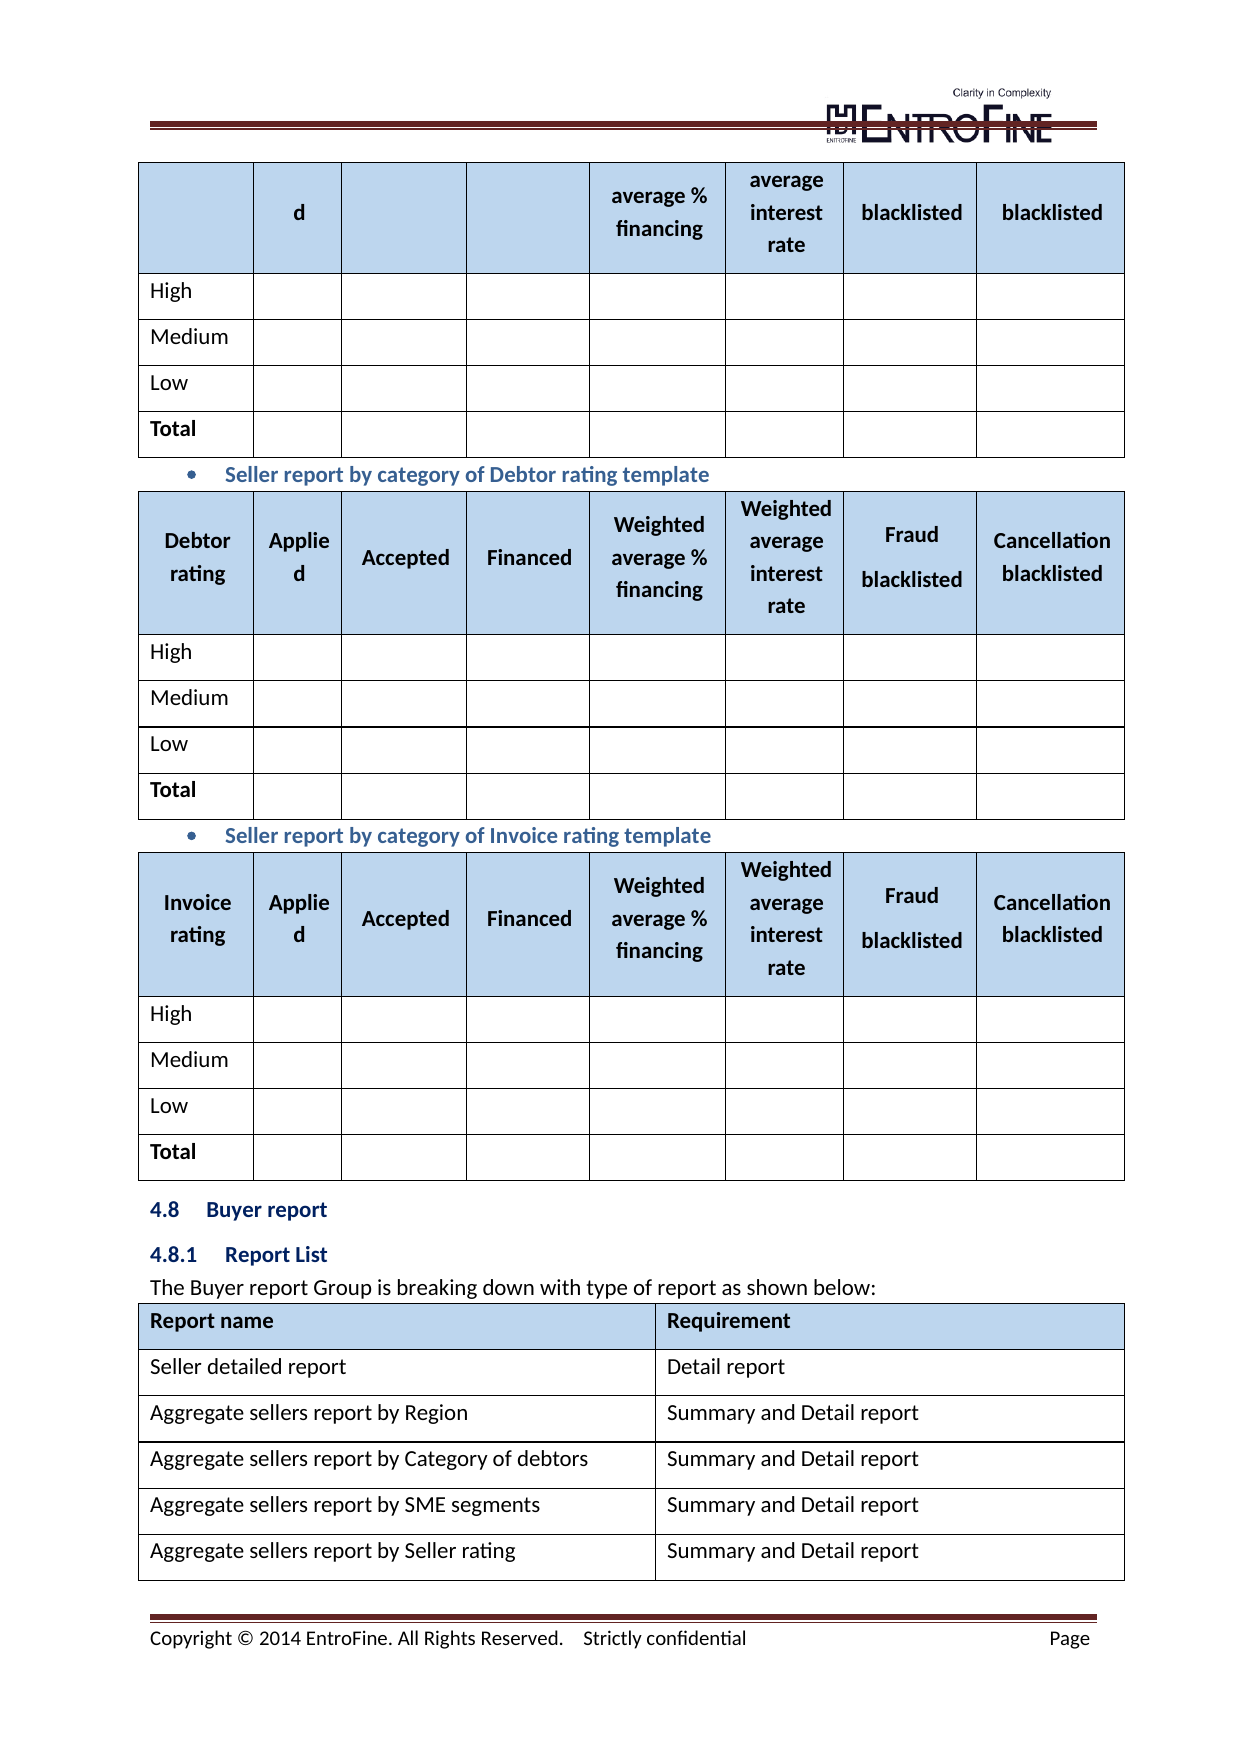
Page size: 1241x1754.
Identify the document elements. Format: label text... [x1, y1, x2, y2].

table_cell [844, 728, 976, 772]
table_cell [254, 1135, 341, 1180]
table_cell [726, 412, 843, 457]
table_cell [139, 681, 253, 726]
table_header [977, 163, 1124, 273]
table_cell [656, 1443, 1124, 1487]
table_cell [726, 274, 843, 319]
subtitle Buyer report [150, 1193, 1097, 1226]
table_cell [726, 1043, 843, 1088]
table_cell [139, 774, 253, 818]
picture [824, 87, 1054, 121]
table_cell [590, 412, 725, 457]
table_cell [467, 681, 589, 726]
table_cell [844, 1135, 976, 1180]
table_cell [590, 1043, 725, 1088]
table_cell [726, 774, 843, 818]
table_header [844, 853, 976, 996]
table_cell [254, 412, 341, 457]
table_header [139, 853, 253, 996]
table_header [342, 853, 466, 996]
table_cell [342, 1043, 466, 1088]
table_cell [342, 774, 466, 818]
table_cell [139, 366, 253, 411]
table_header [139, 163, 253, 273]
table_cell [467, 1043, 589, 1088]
text The Buyer report Group is breaking down with type of report as shown below: [150, 1271, 1097, 1303]
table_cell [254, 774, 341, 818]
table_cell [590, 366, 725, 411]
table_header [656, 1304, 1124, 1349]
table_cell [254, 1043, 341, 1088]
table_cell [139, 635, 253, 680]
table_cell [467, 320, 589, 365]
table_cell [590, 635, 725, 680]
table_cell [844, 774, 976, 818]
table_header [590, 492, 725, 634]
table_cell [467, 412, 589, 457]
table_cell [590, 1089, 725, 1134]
list Seller report by category of Debtor rating template [187, 458, 1097, 491]
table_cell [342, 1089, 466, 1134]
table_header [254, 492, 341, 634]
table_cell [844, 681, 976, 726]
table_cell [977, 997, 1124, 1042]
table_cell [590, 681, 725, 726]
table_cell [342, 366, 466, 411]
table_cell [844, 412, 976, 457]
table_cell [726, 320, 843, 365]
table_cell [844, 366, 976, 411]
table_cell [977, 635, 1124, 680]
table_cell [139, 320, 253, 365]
list Report List [150, 1238, 1097, 1271]
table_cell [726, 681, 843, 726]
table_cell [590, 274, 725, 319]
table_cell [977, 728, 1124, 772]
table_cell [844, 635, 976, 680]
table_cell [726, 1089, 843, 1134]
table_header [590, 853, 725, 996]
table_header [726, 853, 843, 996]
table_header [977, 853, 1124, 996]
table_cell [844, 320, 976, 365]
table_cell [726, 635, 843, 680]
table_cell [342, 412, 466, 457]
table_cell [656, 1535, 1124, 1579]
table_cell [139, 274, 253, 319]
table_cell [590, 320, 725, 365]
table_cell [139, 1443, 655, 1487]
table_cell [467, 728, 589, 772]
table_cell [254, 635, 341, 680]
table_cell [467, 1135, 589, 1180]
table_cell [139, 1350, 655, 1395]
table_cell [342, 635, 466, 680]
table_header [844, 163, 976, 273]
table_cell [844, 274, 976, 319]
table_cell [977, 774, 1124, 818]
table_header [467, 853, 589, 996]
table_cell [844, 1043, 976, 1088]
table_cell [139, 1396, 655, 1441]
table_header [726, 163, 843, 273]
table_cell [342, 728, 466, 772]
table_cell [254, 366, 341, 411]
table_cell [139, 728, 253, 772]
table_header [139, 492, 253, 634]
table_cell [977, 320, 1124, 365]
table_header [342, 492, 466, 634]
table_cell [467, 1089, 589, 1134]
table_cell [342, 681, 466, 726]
picture [824, 130, 1054, 145]
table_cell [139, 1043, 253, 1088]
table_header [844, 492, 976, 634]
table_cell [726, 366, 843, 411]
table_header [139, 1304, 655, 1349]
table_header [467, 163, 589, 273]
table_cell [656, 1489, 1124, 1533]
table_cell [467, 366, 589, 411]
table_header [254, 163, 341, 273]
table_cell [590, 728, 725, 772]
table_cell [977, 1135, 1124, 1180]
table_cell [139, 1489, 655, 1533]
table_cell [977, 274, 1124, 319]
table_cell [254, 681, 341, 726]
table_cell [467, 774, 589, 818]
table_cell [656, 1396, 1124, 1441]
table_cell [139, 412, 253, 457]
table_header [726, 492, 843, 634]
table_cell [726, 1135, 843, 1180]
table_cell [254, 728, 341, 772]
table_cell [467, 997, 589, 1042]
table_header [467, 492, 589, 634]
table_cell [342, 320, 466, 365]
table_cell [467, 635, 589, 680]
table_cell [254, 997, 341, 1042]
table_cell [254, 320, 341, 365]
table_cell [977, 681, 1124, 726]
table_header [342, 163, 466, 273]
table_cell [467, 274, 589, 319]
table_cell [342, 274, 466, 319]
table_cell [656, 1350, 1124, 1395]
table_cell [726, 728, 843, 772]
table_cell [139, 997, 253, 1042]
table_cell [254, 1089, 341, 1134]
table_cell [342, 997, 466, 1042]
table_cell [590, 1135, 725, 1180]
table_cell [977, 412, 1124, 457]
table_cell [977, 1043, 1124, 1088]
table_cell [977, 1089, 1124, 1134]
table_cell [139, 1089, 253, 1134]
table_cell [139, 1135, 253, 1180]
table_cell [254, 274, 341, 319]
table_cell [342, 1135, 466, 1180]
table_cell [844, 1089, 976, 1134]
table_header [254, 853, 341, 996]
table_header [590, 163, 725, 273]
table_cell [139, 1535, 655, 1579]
list Seller report by category of Invoice rating template [187, 820, 1097, 852]
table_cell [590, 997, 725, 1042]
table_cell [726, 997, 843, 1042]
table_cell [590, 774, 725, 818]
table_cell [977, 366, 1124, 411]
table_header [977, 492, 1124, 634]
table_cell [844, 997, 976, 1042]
